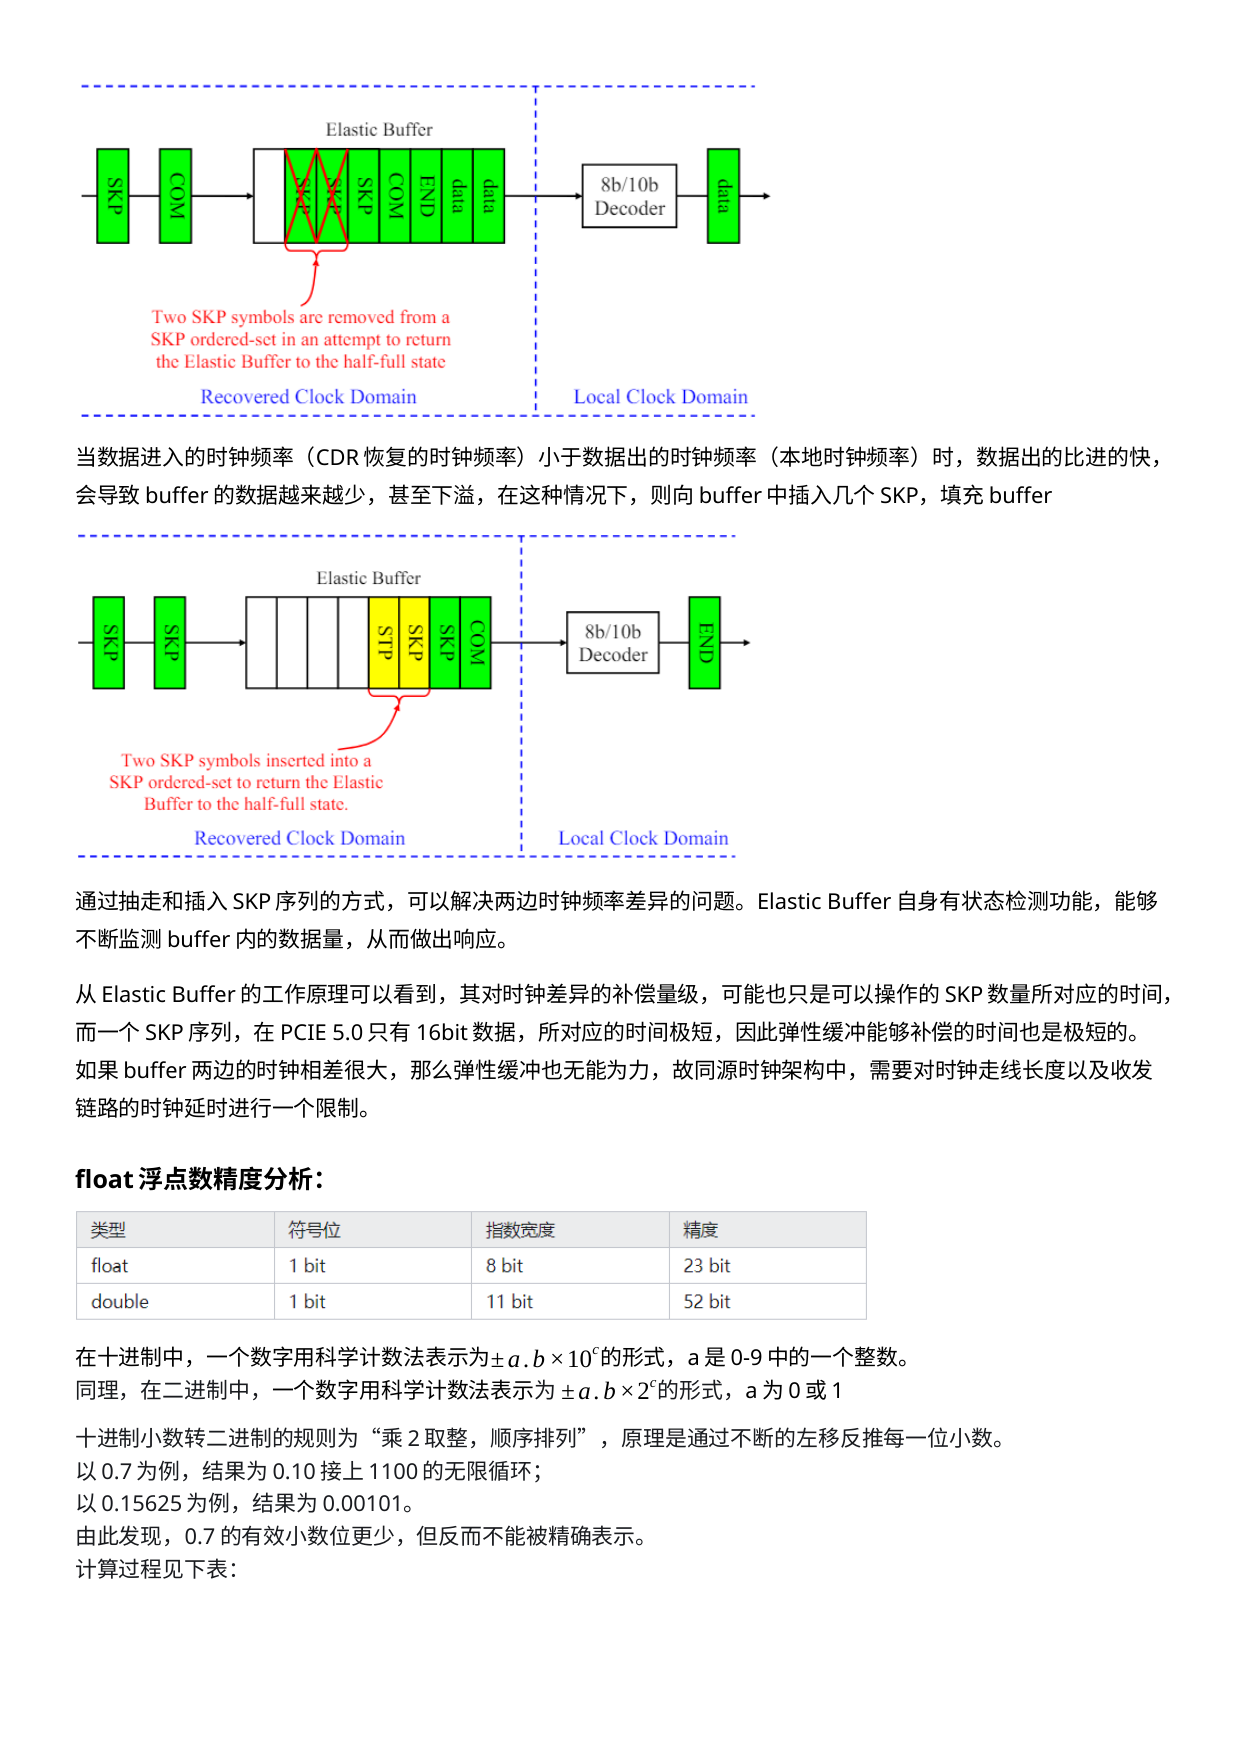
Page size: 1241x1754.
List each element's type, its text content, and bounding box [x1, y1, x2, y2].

text 以0.7为例，结果为0.10接上1100的无限循环； [75, 1454, 1165, 1486]
text 从Elastic Buffer的工作原理可以看到，其对时钟差异的补偿量级，可能也只是可以操作的SKP数量所对应的时间，而一个SKP序列，在PCIE 5.0只有16bit数据，所对应的时间极短，因此弹性缓冲能够补偿的时间也是极短的。如果buffer两边的时钟相差很大，那么弹性缓冲也无能为力，故同源时钟架构中，需要对时钟走线长度以及收发链路的时钟延时进行一个限制。 [75, 977, 1165, 1122]
picture [75, 80, 774, 419]
picture [75, 532, 755, 862]
text 计算过程见下表： [75, 1551, 1165, 1584]
text float浮点数精度分析： [75, 1145, 1165, 1210]
text 以0.15625为例，结果为0.00101。 [75, 1486, 1165, 1519]
text 在十进制中，一个数字用科学计数法表示为的形式，a是0-9中的一个整数。 [75, 1340, 1165, 1372]
text 由此发现，0.7的有效小数位更少，但反而不能被精确表示。 [75, 1519, 1165, 1551]
text 通过抽走和插入SKP序列的方式，可以解决两边时钟频率差异的问题。Elastic Buffer自身有状态检测功能，能够不断监测buffer内的数据量，从而做出响应。 [75, 884, 1165, 954]
text 当数据进入的时钟频率（CDR恢复的时钟频率）小于数据出的时钟频率（本地时钟频率）时，数据出的比进的快，会导致buffer的数据越来越少，甚至下溢，在这种情况下，则向buffer中插入几个SKP，填充buffer [75, 440, 1165, 510]
text 同理，在二进制中，一个数字用科学计数法表示为 的形式，a为0或1 [75, 1372, 1165, 1405]
text 十进制小数转二进制的规则为“乘2取整，顺序排列”，原理是通过不断的左移反推每一位小数。 [75, 1421, 1165, 1454]
picture [75, 1210, 868, 1323]
